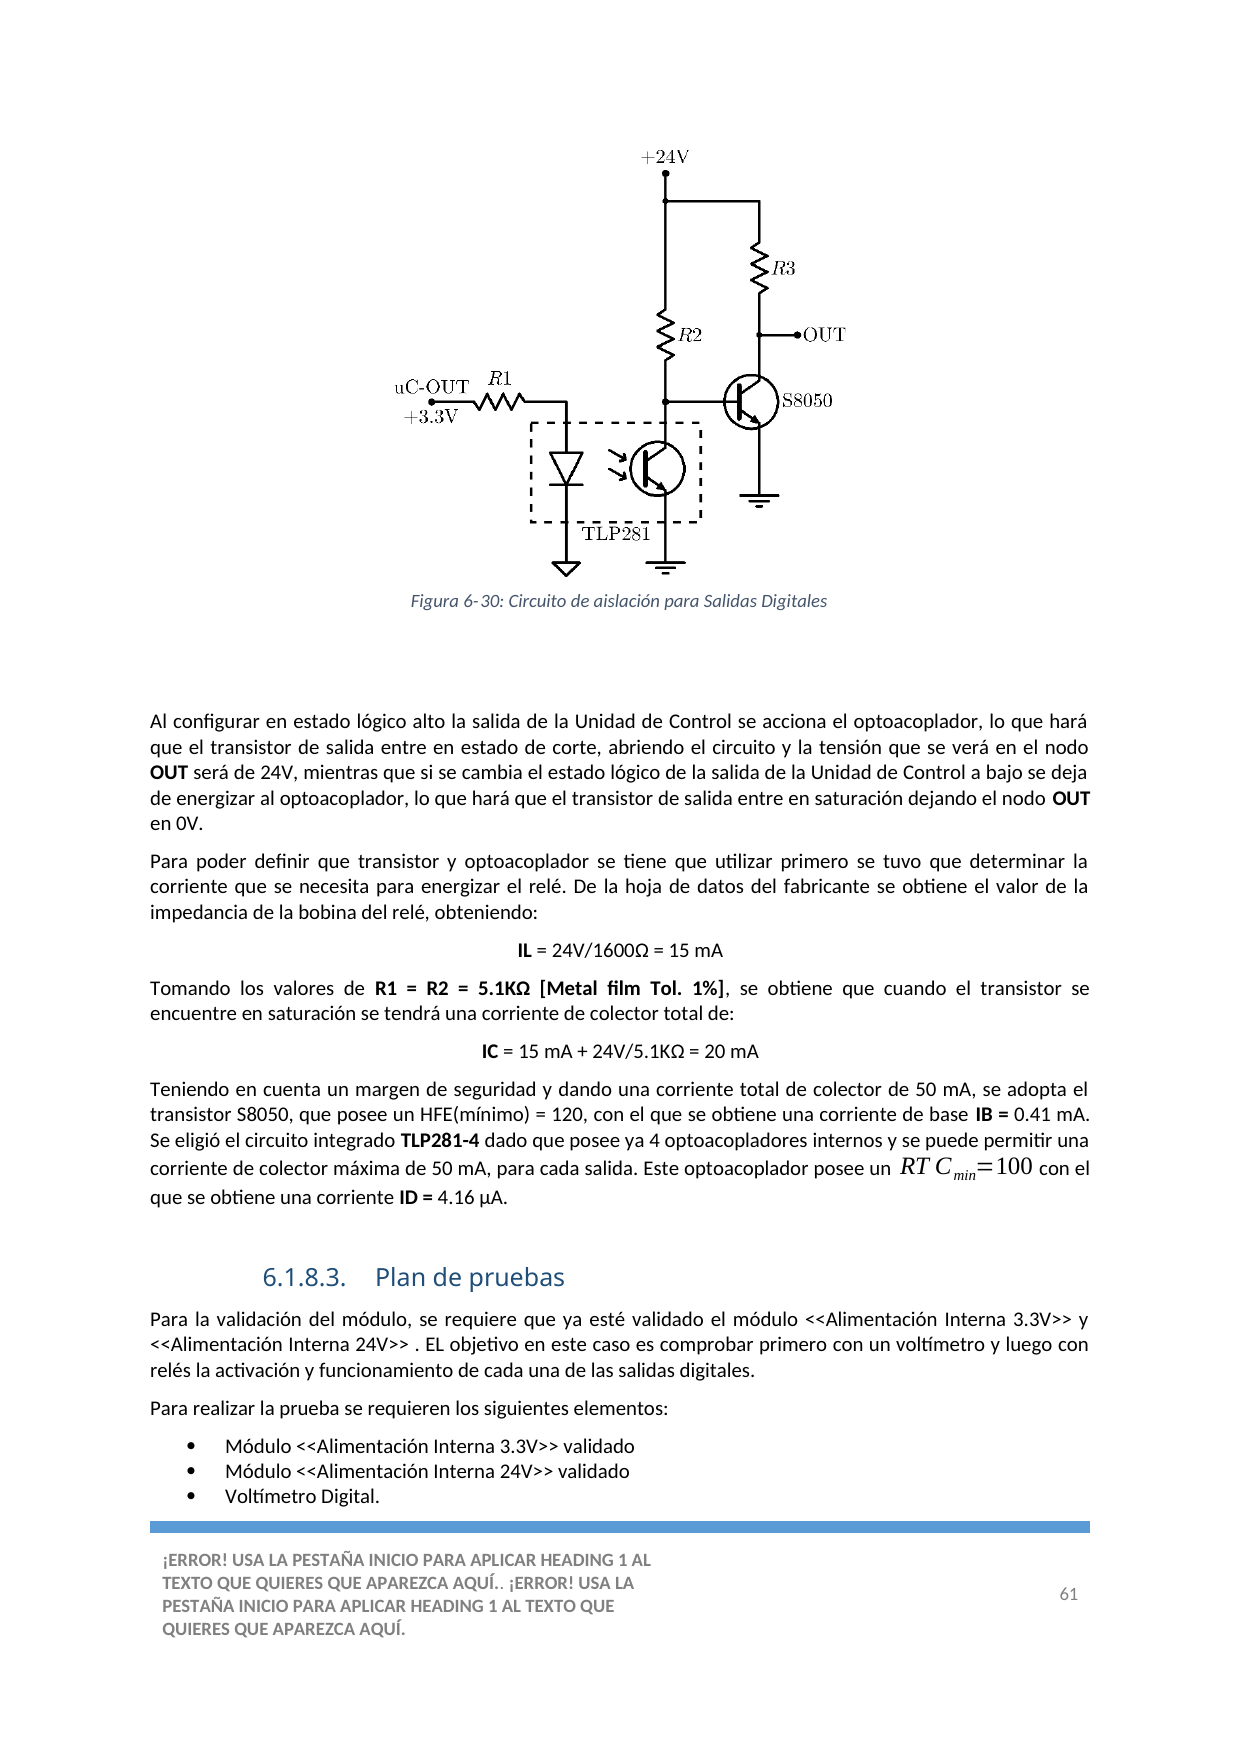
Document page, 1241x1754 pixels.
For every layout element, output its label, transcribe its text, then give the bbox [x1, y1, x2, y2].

text Tomando los valores de R1 = R2 = 5.1KΩ [Metal film Tol. 1%], se obtiene que cuando el transistor se encuentre en saturación se tendrá una corriente de colector total de: [150, 975, 1090, 1026]
text Al configurar en estado lógico alto la salida de la Unidad de Control se acciona el optoacoplador, lo que hará que el transistor de salida entre en estado de corte, abriendo el circuito y la tensión que se verá en el nodo OUT será de 24V, mientras que si se cambia el estado lógico de la salida de la Unidad de Control a bajo se deja de energizar al optoacoplador, lo que hará que el transistor de salida entre en saturación dejando el nodo OUT en 0V. [150, 709, 1090, 836]
text Para poder definir que transistor y optoacoplador se tiene que utilizar primero se tuvo que determinar la corriente que se necesita para energizar el relé. De la hoja de datos del fabricante se obtiene el valor de la impedancia de la bobina del relé, obteniendo: [150, 848, 1090, 924]
list Voltímetro Digital. [187, 1484, 1090, 1509]
text IC = 15 mA + 24V/5.1KΩ = 20 mA [150, 1038, 1090, 1064]
text IL = 24V/1600Ω = 15 mA [150, 937, 1090, 962]
text Para la validación del módulo, se requiere que ya esté validado el módulo <<Alimentación Interna 3.3V>> y <<Alimentación Interna 24V>> . EL objetivo en este caso es comprobar primero con un voltímetro y luego con relés la activación y funcionamiento de cada una de las salidas digitales. [150, 1306, 1090, 1382]
text Para realizar la prueba se requieren los siguientes elementos: [150, 1395, 1090, 1420]
subtitle Plan de pruebas [262, 1260, 1090, 1294]
list Módulo <<Alimentación Interna 24V>> validado [187, 1458, 1090, 1484]
picture [394, 150, 846, 577]
list Módulo <<Alimentación Interna 3.3V>> validado [187, 1433, 1090, 1458]
text Teniendo en cuenta un margen de seguridad y dando una corriente total de colector de 50 mA, se adopta el transistor S8050, que posee un HFE(mínimo) = 120, con el que se obtiene una corriente de base IB = 0.41 mA. Se eligió el circuito integrado TLP281-4 dado que posee ya 4 optoacopladores internos y se puede permitir una corriente de colector máxima de 50 mA, para cada salida. Este optoacoplador posee un con el que se obtiene una corriente ID = 4.16 μA. [150, 1076, 1090, 1209]
